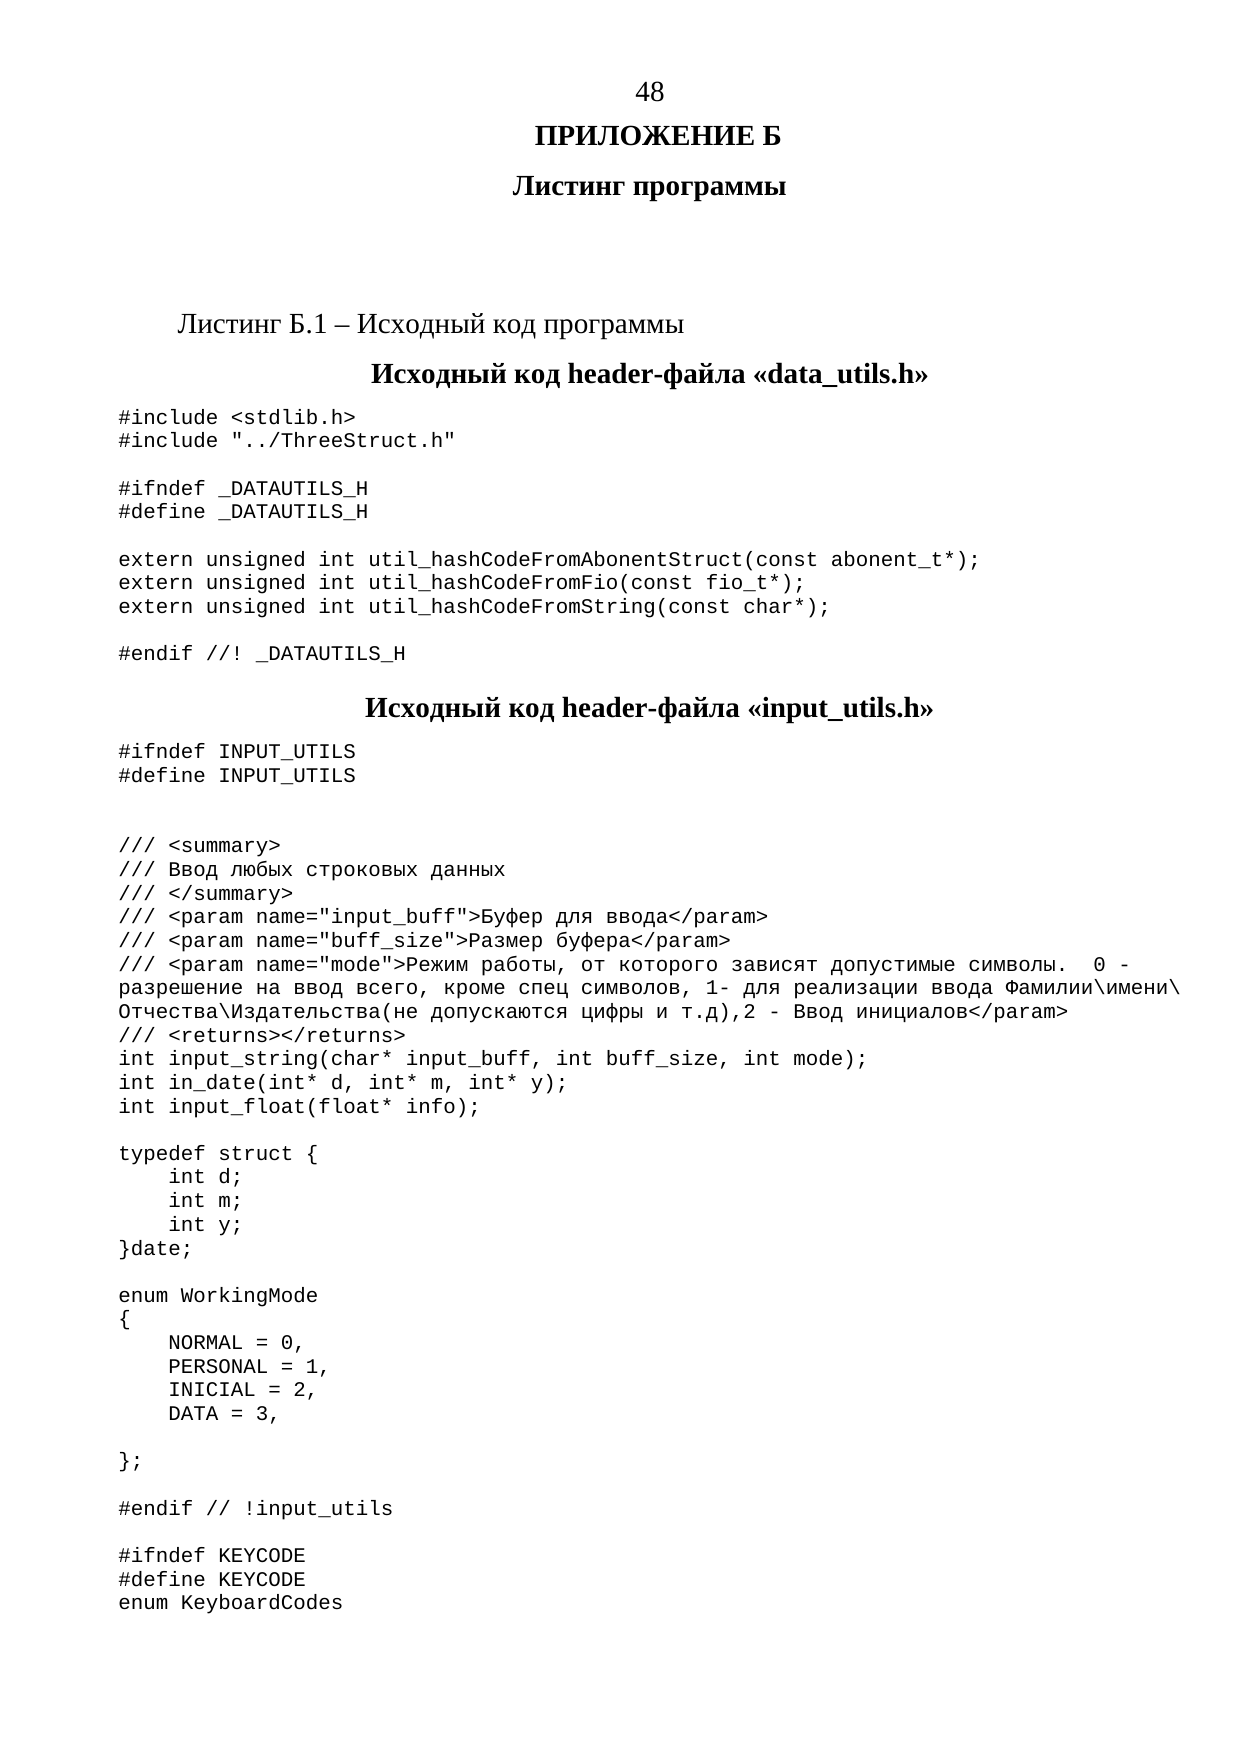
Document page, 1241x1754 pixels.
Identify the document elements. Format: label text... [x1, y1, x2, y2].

text /// <summary> [118, 836, 1181, 859]
text #define INPUT_UTILS [118, 764, 1181, 788]
text NORMAL = 0, [118, 1332, 1181, 1356]
text #include <stdlib.h> [118, 407, 1181, 431]
text /// <returns></returns> [118, 1025, 1181, 1048]
text /// <param name="buff_size">Размер буфера</param> [118, 930, 1181, 954]
text #define _DATAUTILS_H [118, 501, 1181, 525]
text extern unsigned int util_hashCodeFromAbonentStruct(const abonent_t*); [118, 549, 1181, 572]
text typedef struct { [118, 1143, 1181, 1167]
subtitle Листинг Б.1 – Исходный код программы [118, 306, 1181, 340]
text Исходный код header-файла «input_utils.h» [118, 691, 1181, 724]
text enum KeyboardCodes [118, 1592, 1181, 1616]
text }; [118, 1450, 1181, 1474]
text #ifndef _DATAUTILS_H [118, 478, 1181, 501]
text /// <param name="mode">Режим работы, от которого зависят допустимые символы. 0 - разрешение на ввод всего, кроме спец символов, 1- для реализации ввода Фамилии\имени\Отчества\Издательства(не допускаются цифры и т.д),2 - Ввод инициалов</param> [118, 954, 1181, 1025]
subtitle ПРИЛОЖЕНИЕ Б Листинг программы [118, 118, 1181, 202]
text #define KEYCODE [118, 1568, 1181, 1592]
text PERSONAL = 1, [118, 1356, 1181, 1379]
text /// </summary> [118, 883, 1181, 906]
text extern unsigned int util_hashCodeFromFio(const fio_t*); [118, 572, 1181, 596]
text #endif // !input_utils [118, 1498, 1181, 1521]
text int in_date(int* d, int* m, int* y); [118, 1072, 1181, 1096]
text int y; [118, 1214, 1181, 1237]
text #ifndef INPUT_UTILS [118, 741, 1181, 764]
text int input_float(float* info); [118, 1096, 1181, 1119]
text enum WorkingMode [118, 1285, 1181, 1308]
text /// Ввод любых строковых данных [118, 859, 1181, 883]
text #endif //! _DATAUTILS_H [118, 643, 1181, 667]
text int input_string(char* input_buff, int buff_size, int mode); [118, 1048, 1181, 1072]
text }date; [118, 1237, 1181, 1261]
text DATA = 3, [118, 1403, 1181, 1427]
text Исходный код header-файла «data_utils.h» [118, 357, 1181, 390]
text #include "../ThreeStruct.h" [118, 431, 1181, 454]
text int m; [118, 1190, 1181, 1214]
text INICIAL = 2, [118, 1379, 1181, 1403]
text extern unsigned int util_hashCodeFromString(const char*); [118, 596, 1181, 620]
text int d; [118, 1167, 1181, 1190]
text { [118, 1308, 1181, 1332]
text #ifndef KEYCODE [118, 1545, 1181, 1568]
text /// <param name="input_buff">Буфер для ввода</param> [118, 906, 1181, 930]
